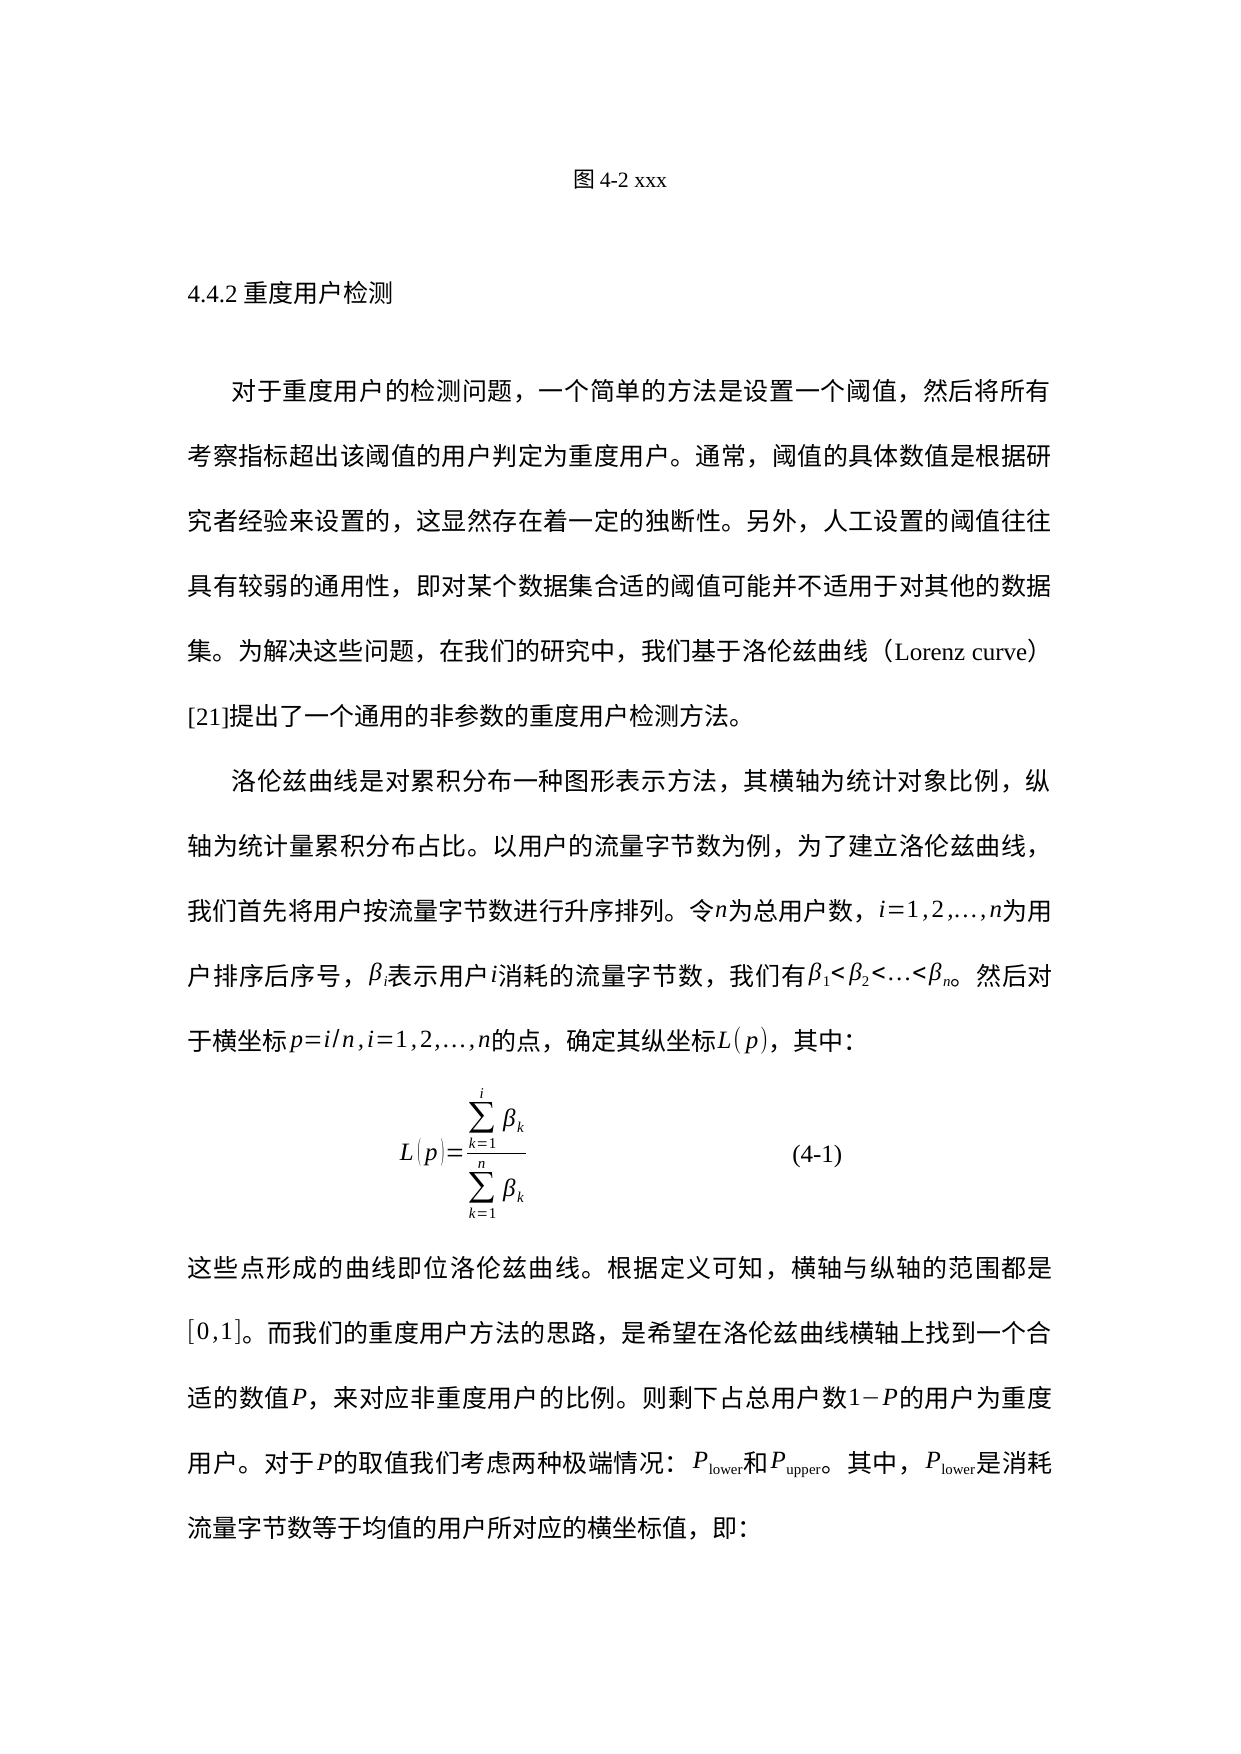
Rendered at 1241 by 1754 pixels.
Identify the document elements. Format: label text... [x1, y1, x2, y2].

text 对于重度用户的检测问题，一个简单的方法是设置一个阈值，然后将所有考察指标超出该阈值的用户判定为重度用户。通常，阈值的具体数值是根据研究者经验来设置的，这显然存在着一定的独断性。另外，人工设置的阈值往往具有较弱的通用性，即对某个数据集合适的阈值可能并不适用于对其他的数据集。为解决这些问题，在我们的研究中，我们基于洛伦兹曲线（Lorenz curve）[21]提出了一个通用的非参数的重度用户检测方法。 [187, 357, 1053, 747]
text (4-1) [187, 1072, 1053, 1234]
text 重度用户检测 [187, 259, 1053, 324]
text 洛伦兹曲线是对累积分布一种图形表示方法，其横轴为统计对象比例，纵轴为统计量累积分布占比。以用户的流量字节数为例，为了建立洛伦兹曲线，我们首先将用户按流量字节数进行升序排列。令为总用户数，为用户排序后序号，表示用户消耗的流量字节数，我们有。然后对于横坐标的点，确定其纵坐标，其中： [187, 747, 1053, 1072]
text 这些点形成的曲线即位洛伦兹曲线。根据定义可知，横轴与纵轴的范围都是。而我们的重度用户方法的思路，是希望在洛伦兹曲线横轴上找到一个合适的数值，来对应非重度用户的比例。则剩下占总用户数的用户为重度用户。对于的取值我们考虑两种极端情况：和。其中，是消耗流量字节数等于均值的用户所对应的横坐标值，即： [187, 1234, 1053, 1559]
text 图4-2 xxx [187, 162, 1053, 194]
